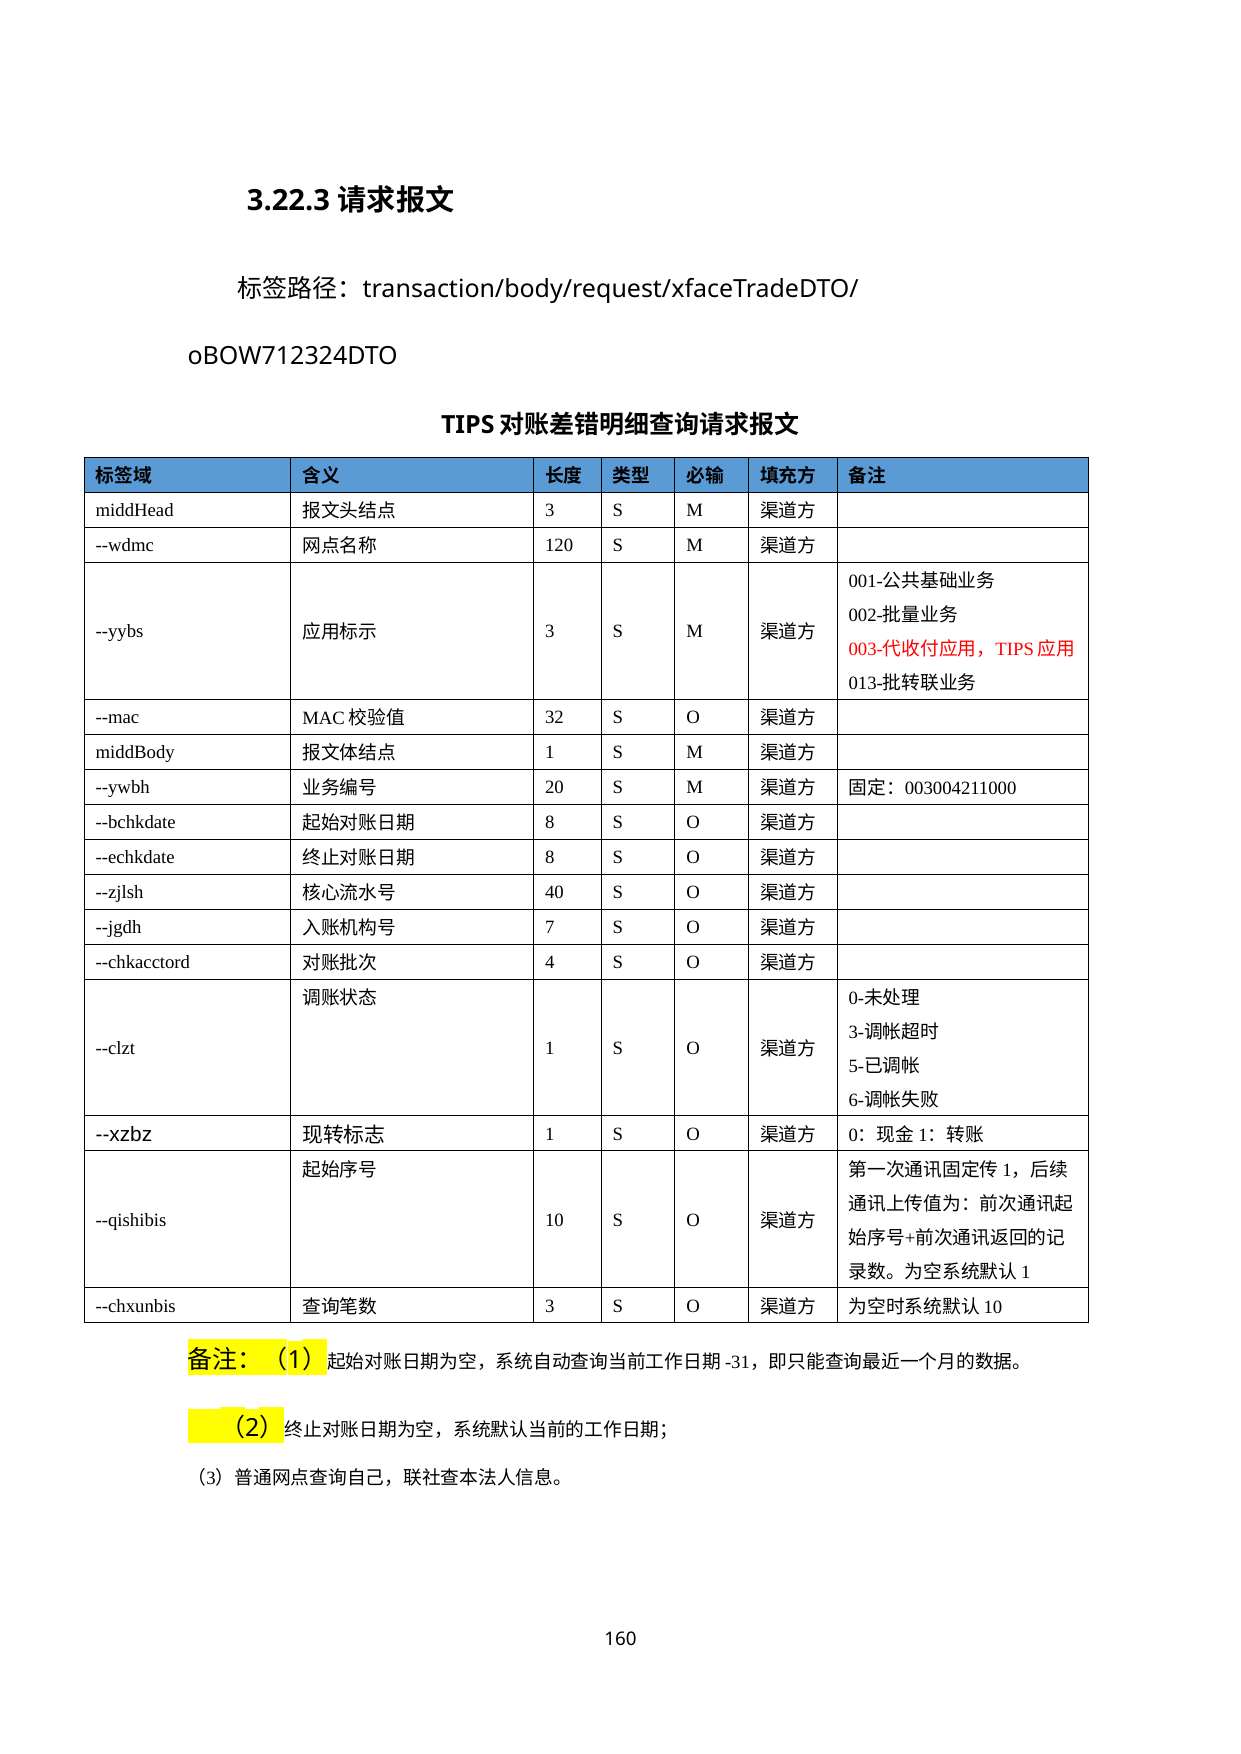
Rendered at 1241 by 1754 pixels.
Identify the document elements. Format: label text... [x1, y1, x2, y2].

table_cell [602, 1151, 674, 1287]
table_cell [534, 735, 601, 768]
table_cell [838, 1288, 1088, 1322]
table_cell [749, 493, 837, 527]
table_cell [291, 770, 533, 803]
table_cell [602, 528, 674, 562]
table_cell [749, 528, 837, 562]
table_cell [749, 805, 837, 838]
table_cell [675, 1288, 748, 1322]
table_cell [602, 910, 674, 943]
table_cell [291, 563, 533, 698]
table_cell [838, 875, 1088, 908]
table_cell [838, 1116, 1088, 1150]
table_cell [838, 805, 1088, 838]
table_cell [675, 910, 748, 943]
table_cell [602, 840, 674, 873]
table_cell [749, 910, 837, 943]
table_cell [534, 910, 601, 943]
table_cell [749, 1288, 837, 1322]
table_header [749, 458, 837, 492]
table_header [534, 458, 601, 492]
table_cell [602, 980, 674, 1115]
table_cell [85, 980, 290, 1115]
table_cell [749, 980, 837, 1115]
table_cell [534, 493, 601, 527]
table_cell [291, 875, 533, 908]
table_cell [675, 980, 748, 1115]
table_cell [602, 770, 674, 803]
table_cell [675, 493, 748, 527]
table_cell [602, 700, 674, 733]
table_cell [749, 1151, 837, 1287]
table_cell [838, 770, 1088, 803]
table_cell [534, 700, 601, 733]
text （2）终止对账日期为空，系统默认当前的工作日期； [187, 1391, 1053, 1459]
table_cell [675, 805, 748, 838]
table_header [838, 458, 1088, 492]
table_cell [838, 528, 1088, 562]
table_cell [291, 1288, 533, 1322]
subtitle 请求报文 [247, 164, 1053, 232]
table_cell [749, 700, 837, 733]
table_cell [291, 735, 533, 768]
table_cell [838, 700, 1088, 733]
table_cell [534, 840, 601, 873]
text 标签路径：transaction/body/request/xfaceTradeDTO/oBOW712324DTO [187, 253, 1053, 389]
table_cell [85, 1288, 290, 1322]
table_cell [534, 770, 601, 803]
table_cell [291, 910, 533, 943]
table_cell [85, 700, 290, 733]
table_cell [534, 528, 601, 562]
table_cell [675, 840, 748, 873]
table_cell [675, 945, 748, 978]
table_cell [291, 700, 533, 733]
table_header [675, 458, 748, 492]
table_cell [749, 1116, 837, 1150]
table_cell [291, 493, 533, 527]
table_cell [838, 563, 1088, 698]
text （3）普通网点查询自己，联社查本法人信息。 [187, 1459, 1053, 1493]
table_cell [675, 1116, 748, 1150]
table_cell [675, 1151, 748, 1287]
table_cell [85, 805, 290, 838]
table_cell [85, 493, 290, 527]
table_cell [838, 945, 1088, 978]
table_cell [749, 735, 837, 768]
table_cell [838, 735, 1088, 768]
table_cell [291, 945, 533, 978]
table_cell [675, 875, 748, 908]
text TIPS对账差错明细查询请求报文 [187, 389, 1053, 457]
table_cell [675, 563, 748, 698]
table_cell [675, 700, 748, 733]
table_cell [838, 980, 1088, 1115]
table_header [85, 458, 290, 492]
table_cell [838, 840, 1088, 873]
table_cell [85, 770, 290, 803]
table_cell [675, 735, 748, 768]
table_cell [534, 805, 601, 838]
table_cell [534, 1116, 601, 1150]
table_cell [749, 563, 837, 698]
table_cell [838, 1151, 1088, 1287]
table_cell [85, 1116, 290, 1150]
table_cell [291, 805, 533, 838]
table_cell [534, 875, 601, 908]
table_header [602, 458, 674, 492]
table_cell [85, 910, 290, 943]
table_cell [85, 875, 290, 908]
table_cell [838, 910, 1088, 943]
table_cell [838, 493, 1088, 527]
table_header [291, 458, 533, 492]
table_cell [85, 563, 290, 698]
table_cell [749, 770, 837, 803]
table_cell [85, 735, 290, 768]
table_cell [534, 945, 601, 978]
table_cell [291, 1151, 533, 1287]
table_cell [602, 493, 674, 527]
text 备注：（1）起始对账日期为空，系统自动查询当前工作日期 -31，即只能查询最近一个月的数据。 [187, 1323, 1053, 1391]
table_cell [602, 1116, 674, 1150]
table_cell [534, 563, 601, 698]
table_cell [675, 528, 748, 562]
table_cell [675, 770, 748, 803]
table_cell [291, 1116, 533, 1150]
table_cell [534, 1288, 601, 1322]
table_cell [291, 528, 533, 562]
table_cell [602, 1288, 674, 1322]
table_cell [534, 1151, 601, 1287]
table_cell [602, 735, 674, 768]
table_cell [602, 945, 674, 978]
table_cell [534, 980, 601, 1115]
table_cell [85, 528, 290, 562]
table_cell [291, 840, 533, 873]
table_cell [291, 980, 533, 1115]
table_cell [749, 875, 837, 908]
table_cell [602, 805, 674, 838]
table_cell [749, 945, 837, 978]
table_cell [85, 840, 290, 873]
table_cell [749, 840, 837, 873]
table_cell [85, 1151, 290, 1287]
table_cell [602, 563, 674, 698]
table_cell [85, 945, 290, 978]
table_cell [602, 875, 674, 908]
